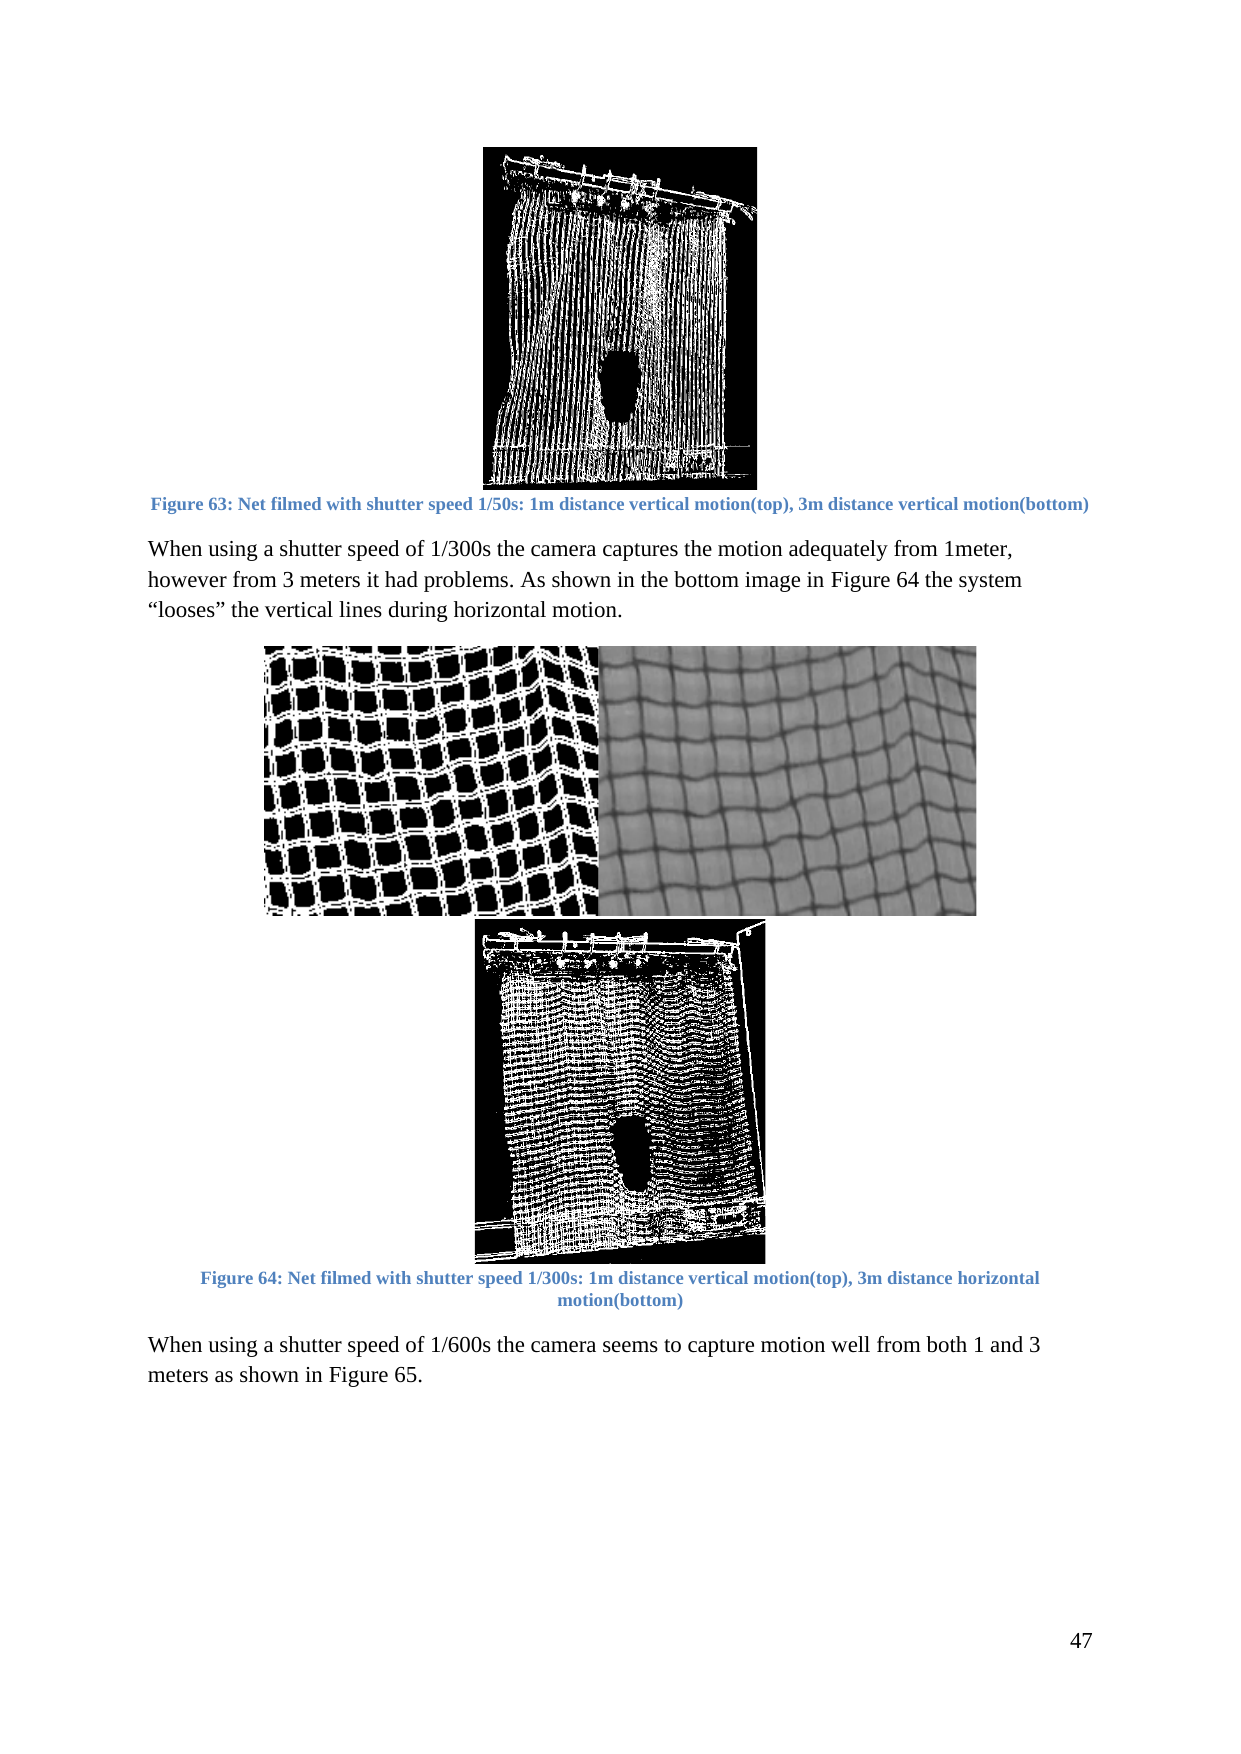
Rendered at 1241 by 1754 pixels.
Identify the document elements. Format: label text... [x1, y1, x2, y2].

picture [474, 919, 766, 1264]
text When using a shutter speed of 1/300s the camera captures the motion adequately from 1meter, however from 3 meters it had problems. As shown in the bottom image in Figure 60 the system “looses” the vertical lines during horizontal motion. [148, 535, 1093, 622]
picture [264, 646, 977, 916]
picture [483, 147, 758, 490]
text Figure 64: Net filmed with shutter speed 1/300s: 1m distance vertical motion(top), 3m distance horizontal motion(bottom) [148, 1267, 1093, 1310]
text Figure 63: Net filmed with shutter speed 1/50s: 1m distance vertical motion(top), 3m distance vertical motion(bottom) [148, 493, 1093, 514]
text When using a shutter speed of 1/600s the camera seems to capture motion well from both 1 and 3 meters as shown in Figure 61. [148, 1331, 1093, 1388]
